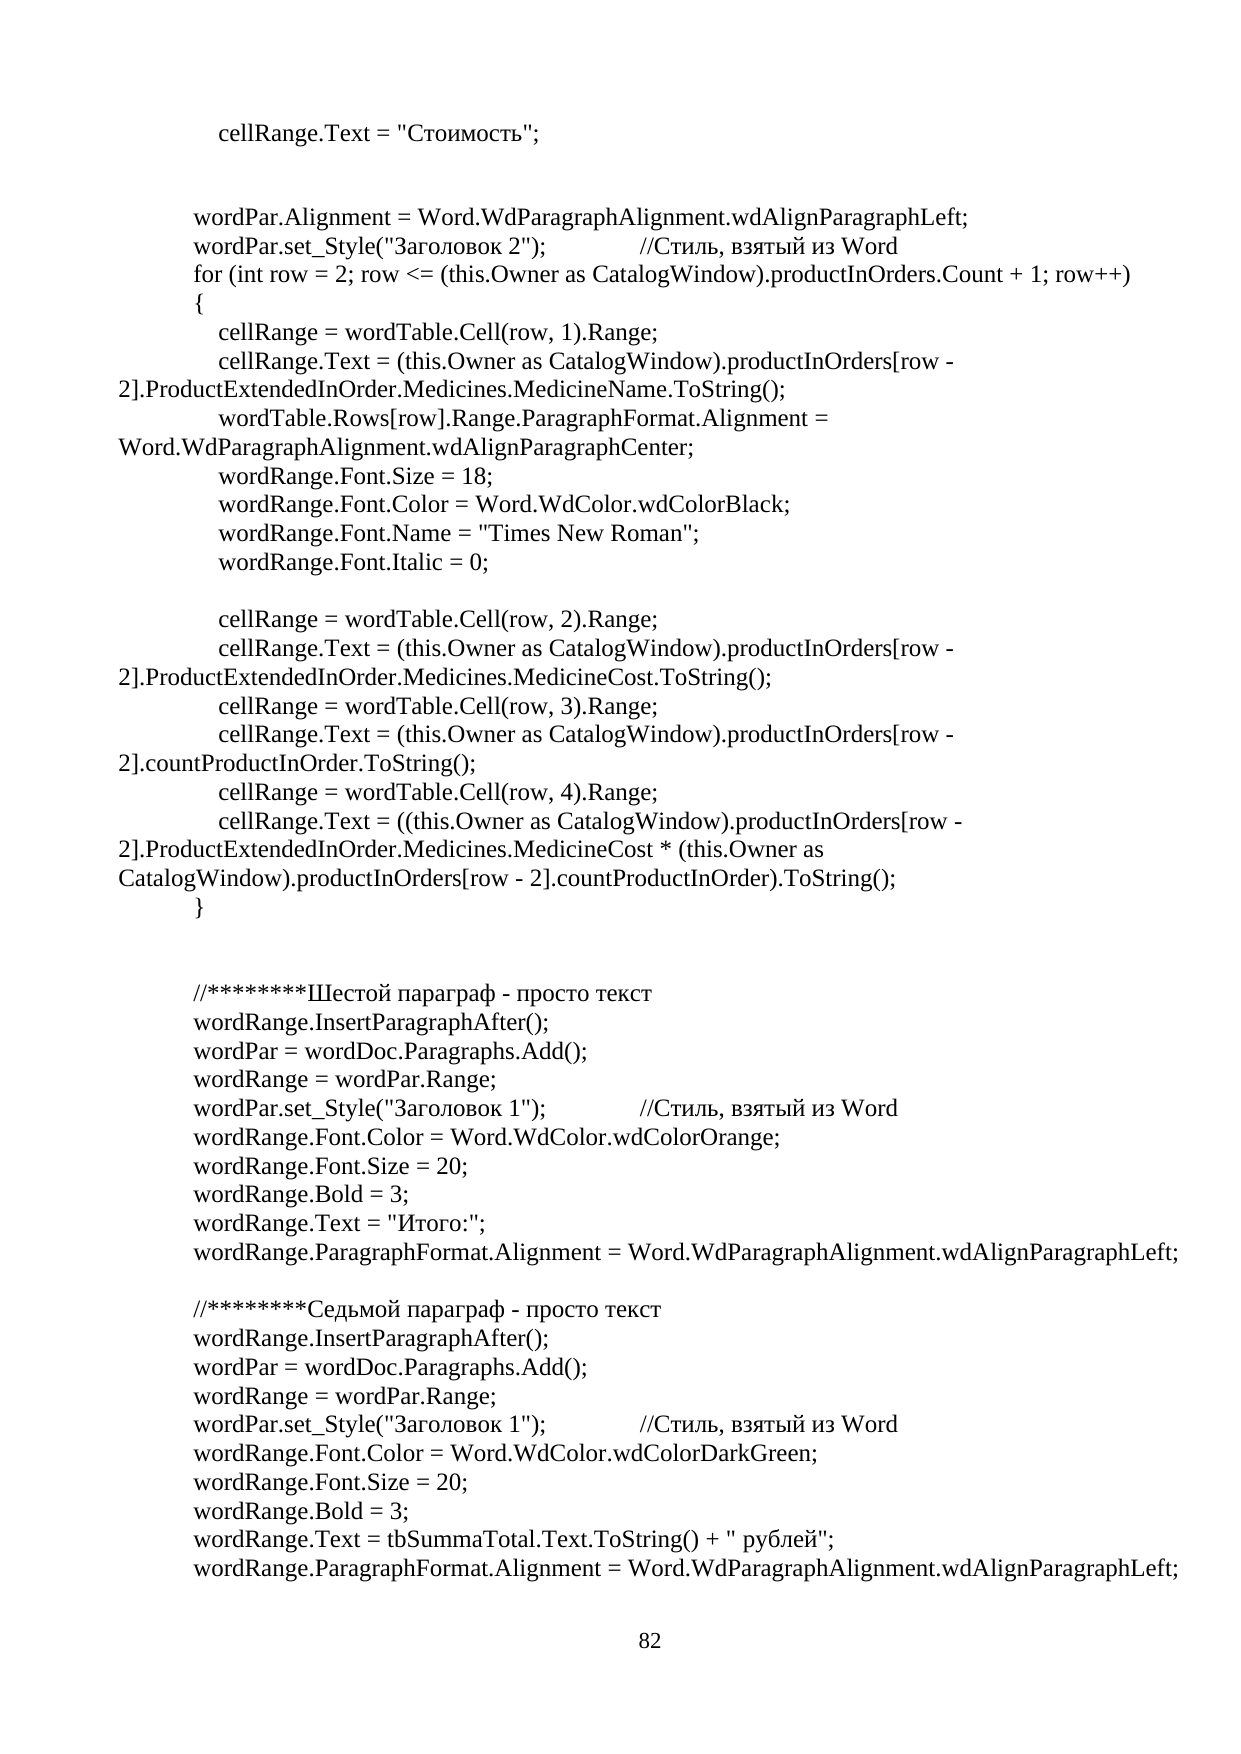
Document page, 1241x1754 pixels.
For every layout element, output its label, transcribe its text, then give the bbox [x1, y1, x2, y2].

text cellRange.Text = (this.Owner as CatalogWindow).productInOrders[row - 2].ProductExtendedInOrder.Medicines.MedicineName.ToString(); [118, 346, 1181, 403]
text wordRange.Font.Size = 18; [118, 461, 1181, 489]
text wordPar = wordDoc.Paragraphs.Add(); [118, 1036, 1181, 1064]
text cellRange = wordTable.Cell(row, 1).Range; [118, 317, 1181, 346]
text cellRange = wordTable.Cell(row, 3).Range; [118, 691, 1181, 719]
text wordPar.Alignment = Word.WdParagraphAlignment.wdAlignParagraphLeft; [118, 202, 1181, 231]
text wordRange.InsertParagraphAfter(); [118, 1323, 1181, 1352]
text { [118, 288, 1181, 317]
text wordPar = wordDoc.Paragraphs.Add(); [118, 1352, 1181, 1381]
text wordRange.Bold = 3; [118, 1179, 1181, 1208]
text for (int row = 2; row <= (this.Owner as CatalogWindow).productInOrders.Count + 1; row++) [118, 259, 1181, 288]
text wordRange.Font.Name = "Times New Roman"; [118, 518, 1181, 547]
text } [118, 892, 1181, 921]
text wordPar.set_Style("Заголовок 1"); //Стиль, взятый из Word [118, 1093, 1181, 1122]
text wordRange.Font.Italic = 0; [118, 547, 1181, 576]
text wordPar.set_Style("Заголовок 2"); //Стиль, взятый из Word [118, 231, 1181, 259]
text wordPar.set_Style("Заголовок 1"); //Стиль, взятый из Word [118, 1409, 1181, 1438]
text cellRange = wordTable.Cell(row, 2).Range; [118, 604, 1181, 633]
text wordRange.Font.Color = Word.WdColor.wdColorBlack; [118, 489, 1181, 518]
text wordRange.ParagraphFormat.Alignment = Word.WdParagraphAlignment.wdAlignParagraphLeft; [118, 1553, 1181, 1582]
text //********Шестой параграф - просто текст [118, 978, 1181, 1007]
text wordRange.Font.Size = 20; [118, 1151, 1181, 1179]
text cellRange.Text = "Стоимость"; [118, 118, 1181, 147]
text wordRange.Text = "Итого:"; [118, 1208, 1181, 1237]
text cellRange = wordTable.Cell(row, 4).Range; [118, 777, 1181, 806]
text cellRange.Text = ((this.Owner as CatalogWindow).productInOrders[row - 2].ProductExtendedInOrder.Medicines.MedicineCost * (this.Owner as CatalogWindow).productInOrders[row - 2].countProductInOrder).ToString(); [118, 806, 1181, 892]
text //********Седьмой параграф - просто текст [118, 1294, 1181, 1323]
text wordRange.Text = tbSummaTotal.Text.ToString() + " рублей"; [118, 1524, 1181, 1553]
text wordRange.Font.Color = Word.WdColor.wdColorDarkGreen; [118, 1438, 1181, 1467]
text cellRange.Text = (this.Owner as CatalogWindow).productInOrders[row - 2].ProductExtendedInOrder.Medicines.MedicineCost.ToString(); [118, 633, 1181, 691]
text cellRange.Text = (this.Owner as CatalogWindow).productInOrders[row - 2].countProductInOrder.ToString(); [118, 719, 1181, 777]
text wordRange.InsertParagraphAfter(); [118, 1007, 1181, 1036]
text wordRange.Font.Color = Word.WdColor.wdColorOrange; [118, 1122, 1181, 1151]
text wordRange = wordPar.Range; [118, 1064, 1181, 1093]
text wordRange.Bold = 3; [118, 1496, 1181, 1524]
text wordRange.Font.Size = 20; [118, 1467, 1181, 1496]
text wordTable.Rows[row].Range.ParagraphFormat.Alignment = Word.WdParagraphAlignment.wdAlignParagraphCenter; [118, 403, 1181, 461]
text wordRange.ParagraphFormat.Alignment = Word.WdParagraphAlignment.wdAlignParagraphLeft; [118, 1237, 1181, 1266]
text wordRange = wordPar.Range; [118, 1381, 1181, 1409]
